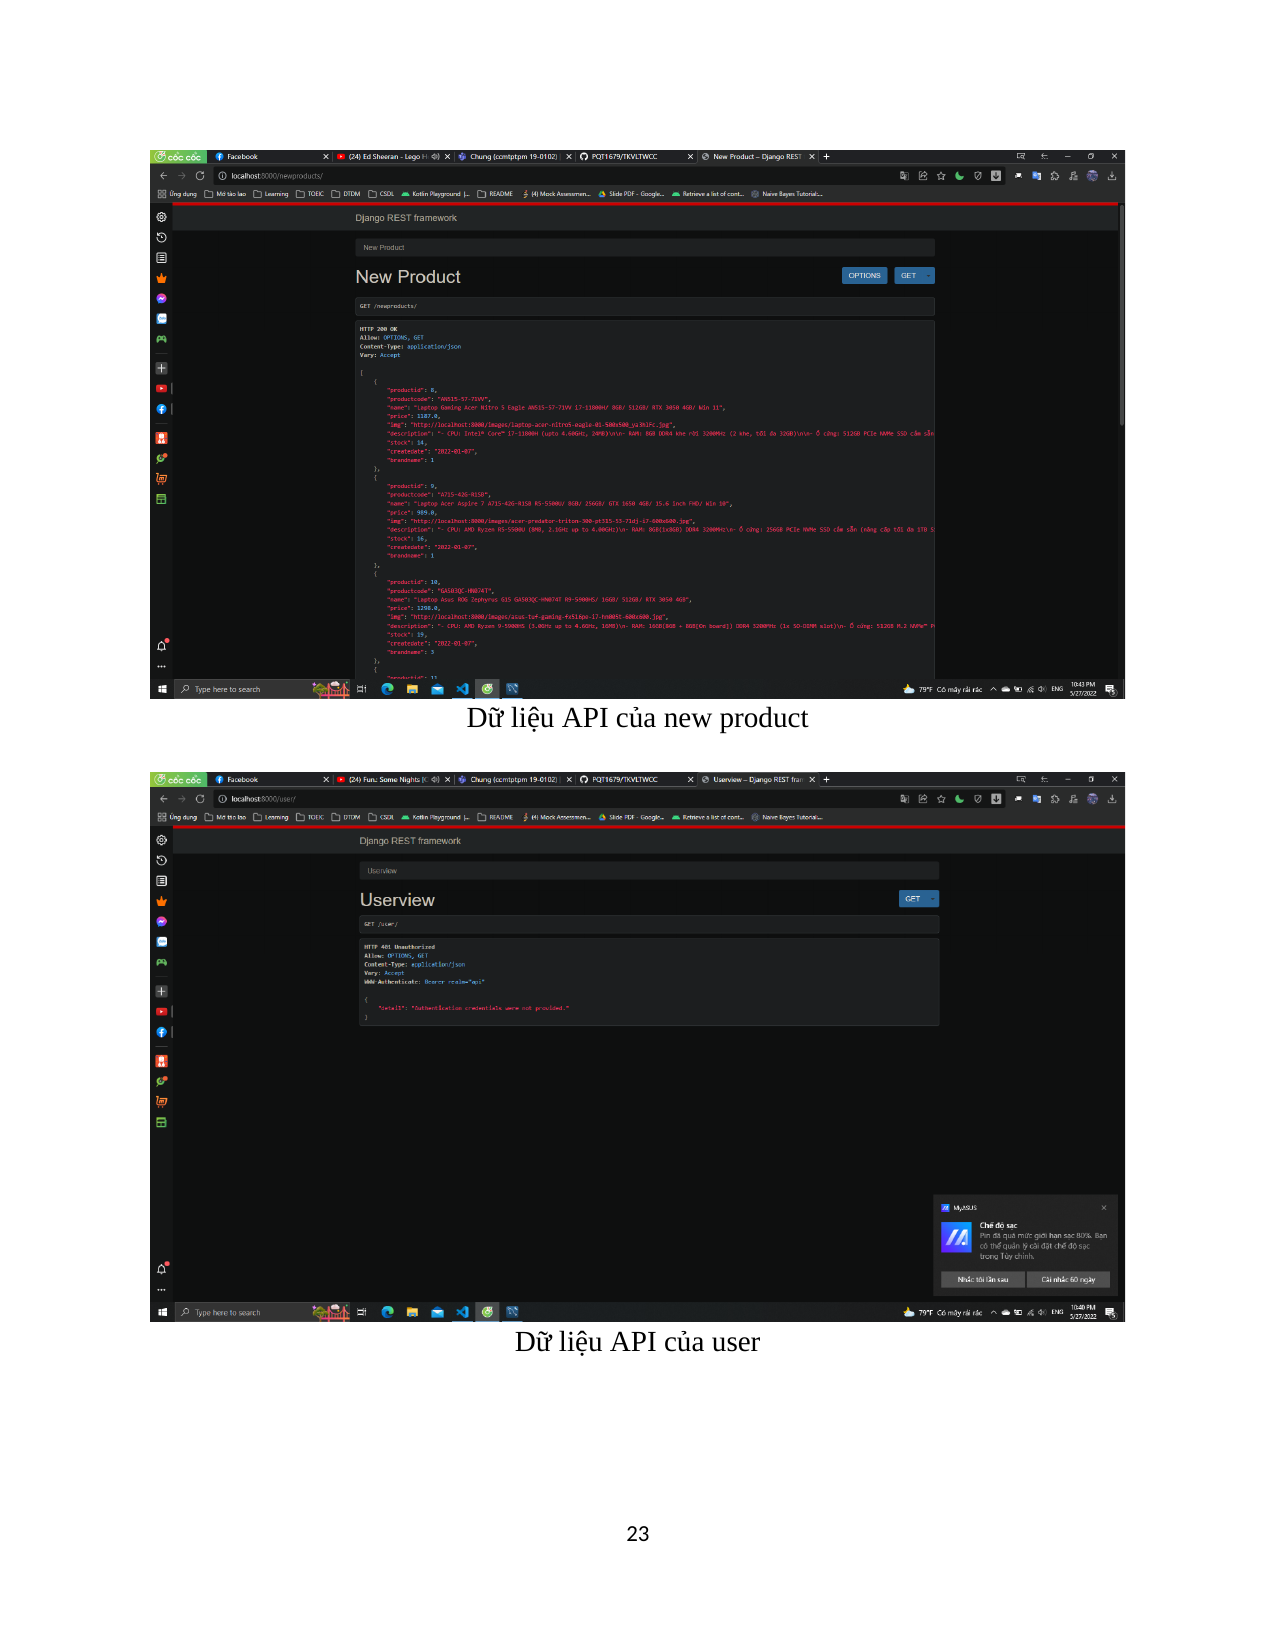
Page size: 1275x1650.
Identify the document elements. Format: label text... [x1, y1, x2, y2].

list Dữ liệu API của user [150, 1322, 1125, 1357]
picture [150, 772, 1125, 1322]
list Dữ liệu API của new product [150, 701, 1125, 734]
picture [150, 150, 1125, 699]
